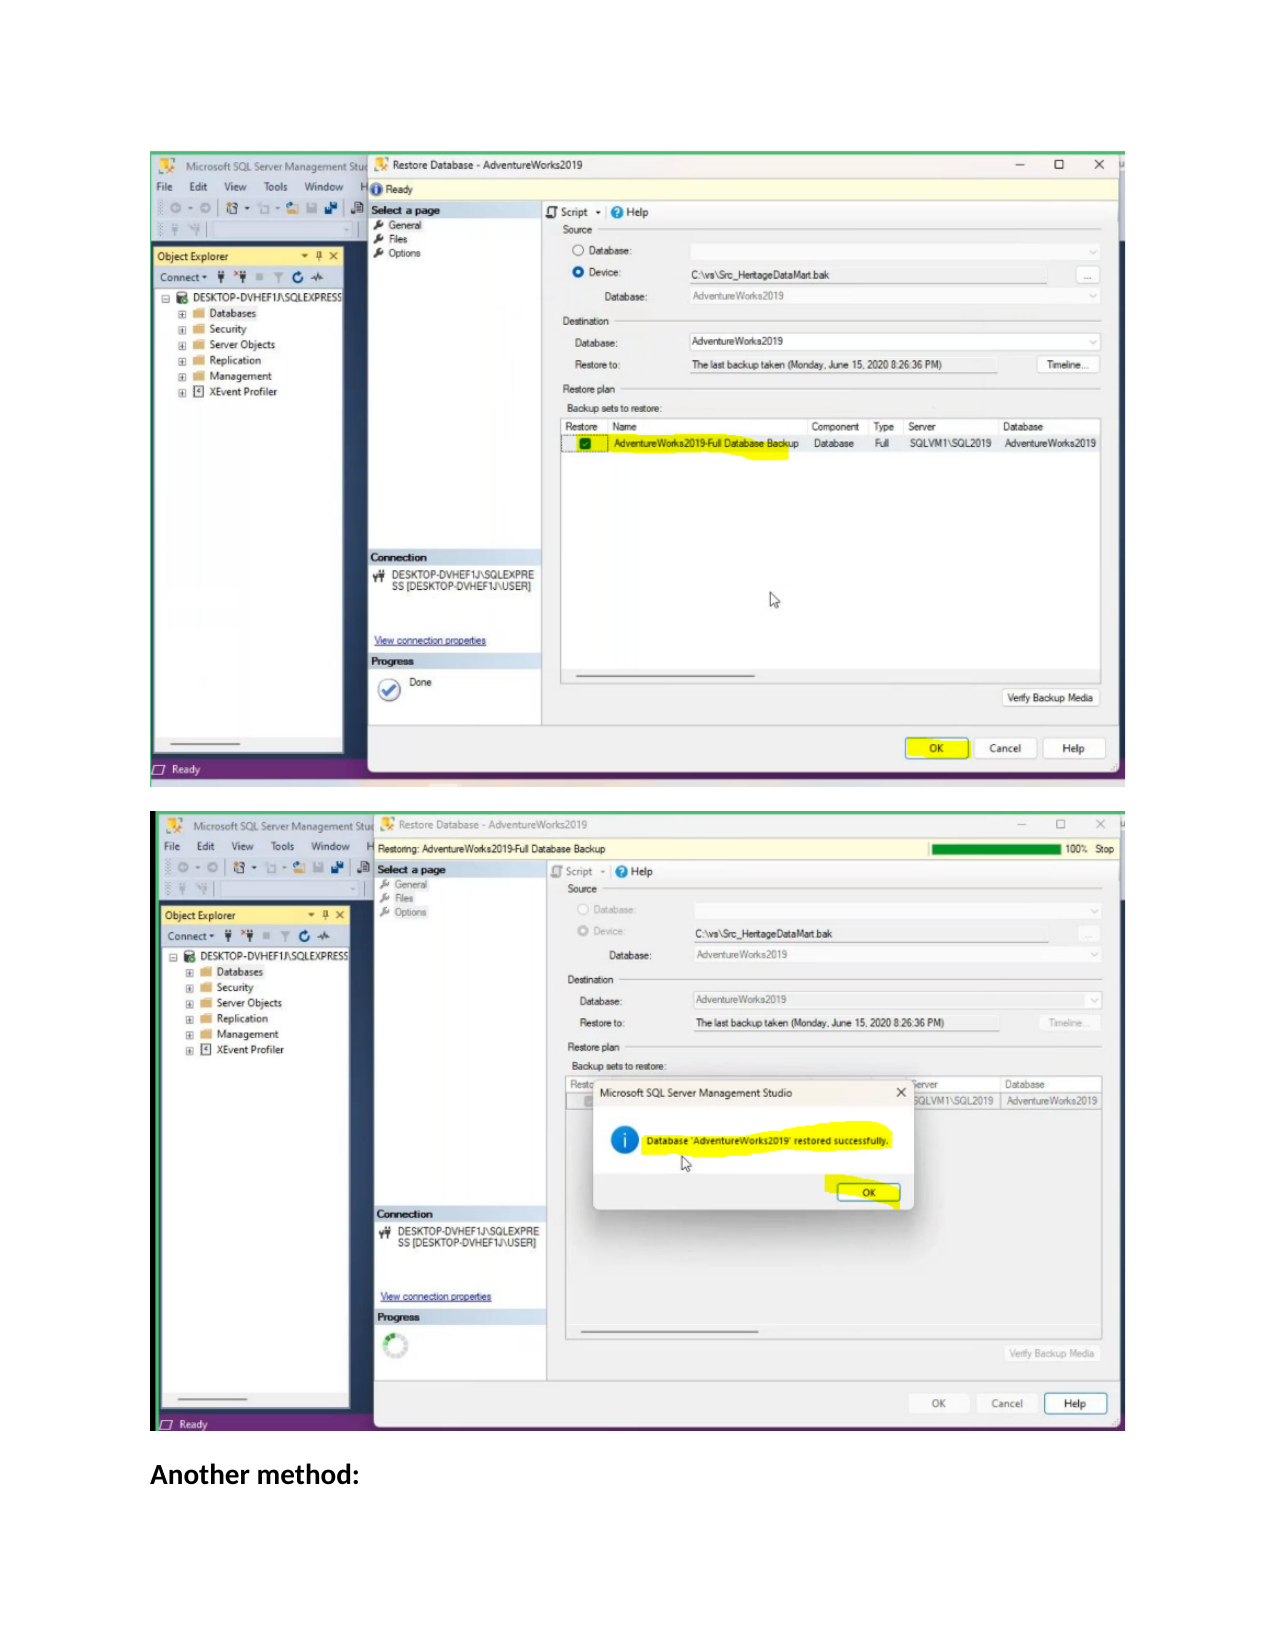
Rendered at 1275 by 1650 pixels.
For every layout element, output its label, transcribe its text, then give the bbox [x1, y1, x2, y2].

text Another method: [150, 1456, 1125, 1492]
picture [150, 150, 1125, 787]
picture [150, 811, 1125, 1431]
